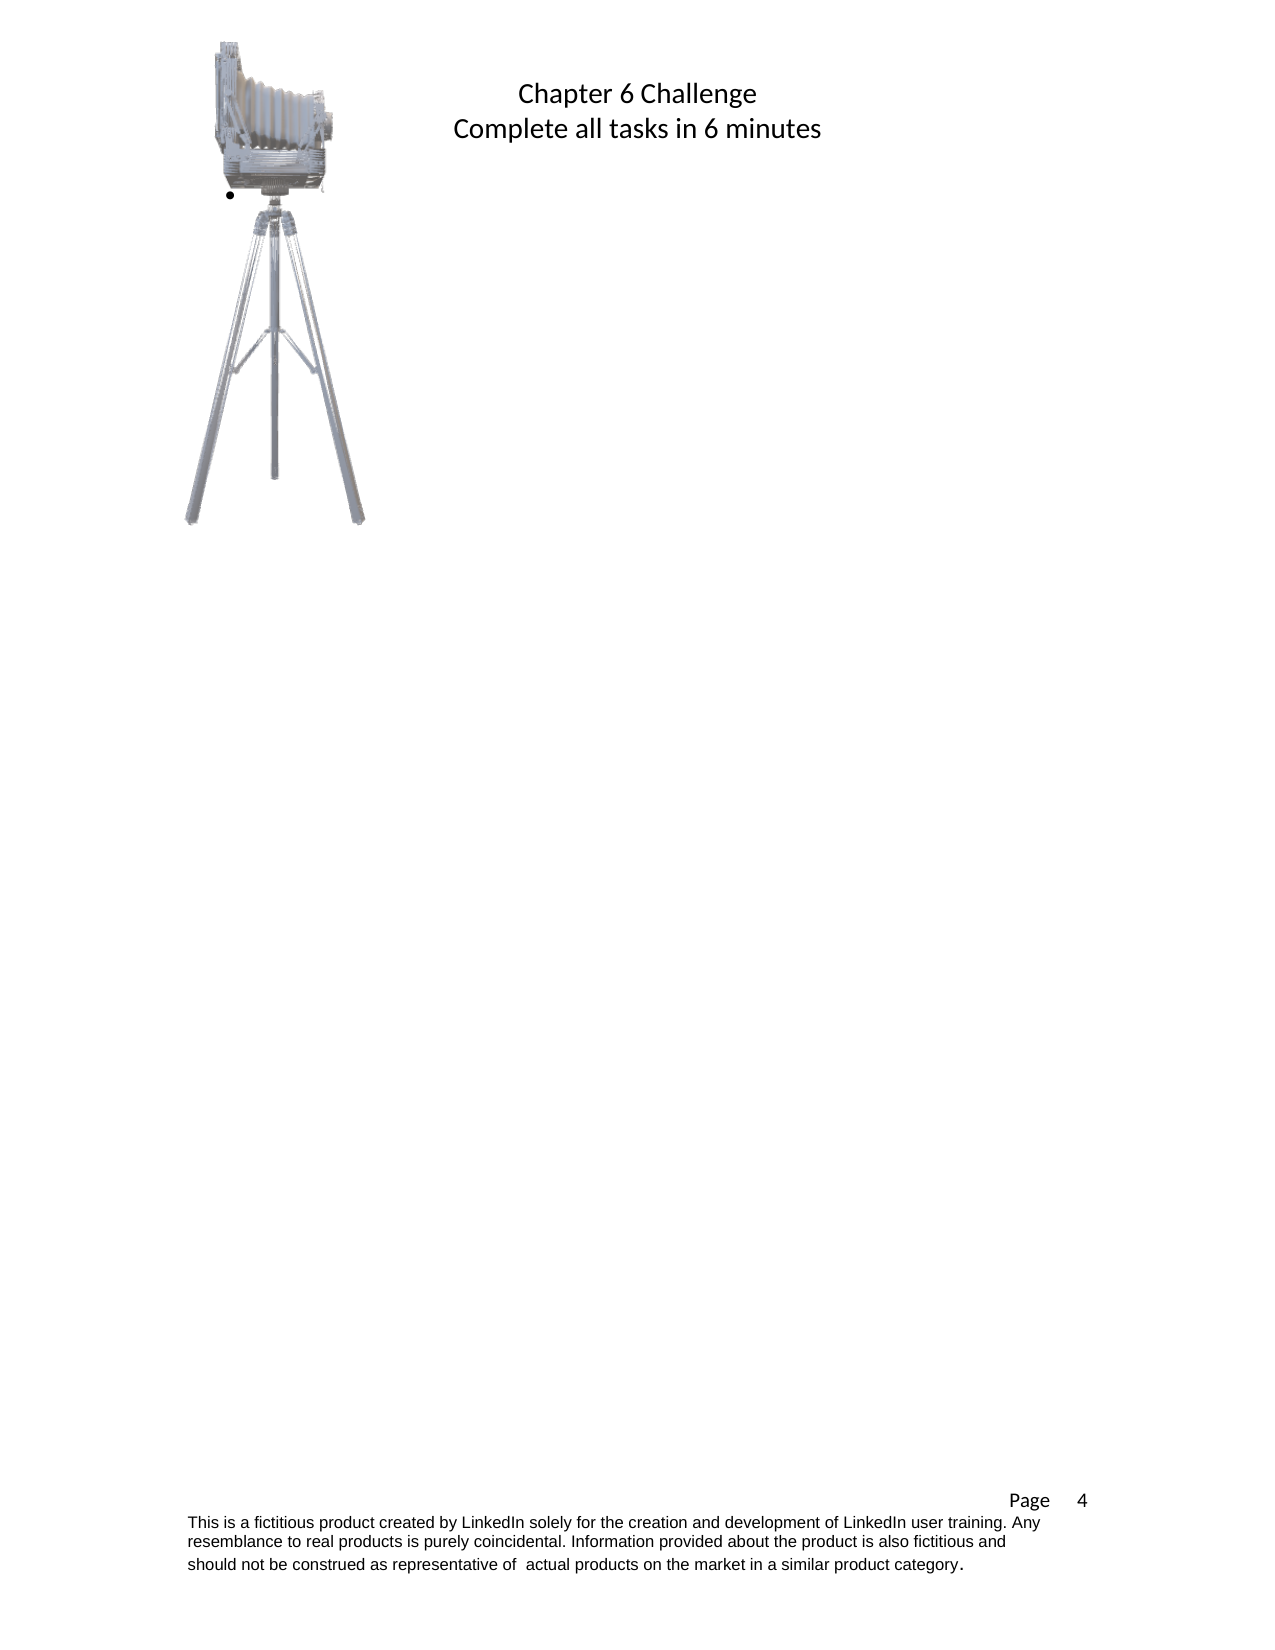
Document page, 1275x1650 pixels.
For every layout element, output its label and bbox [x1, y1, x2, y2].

picture [184, 38, 366, 528]
